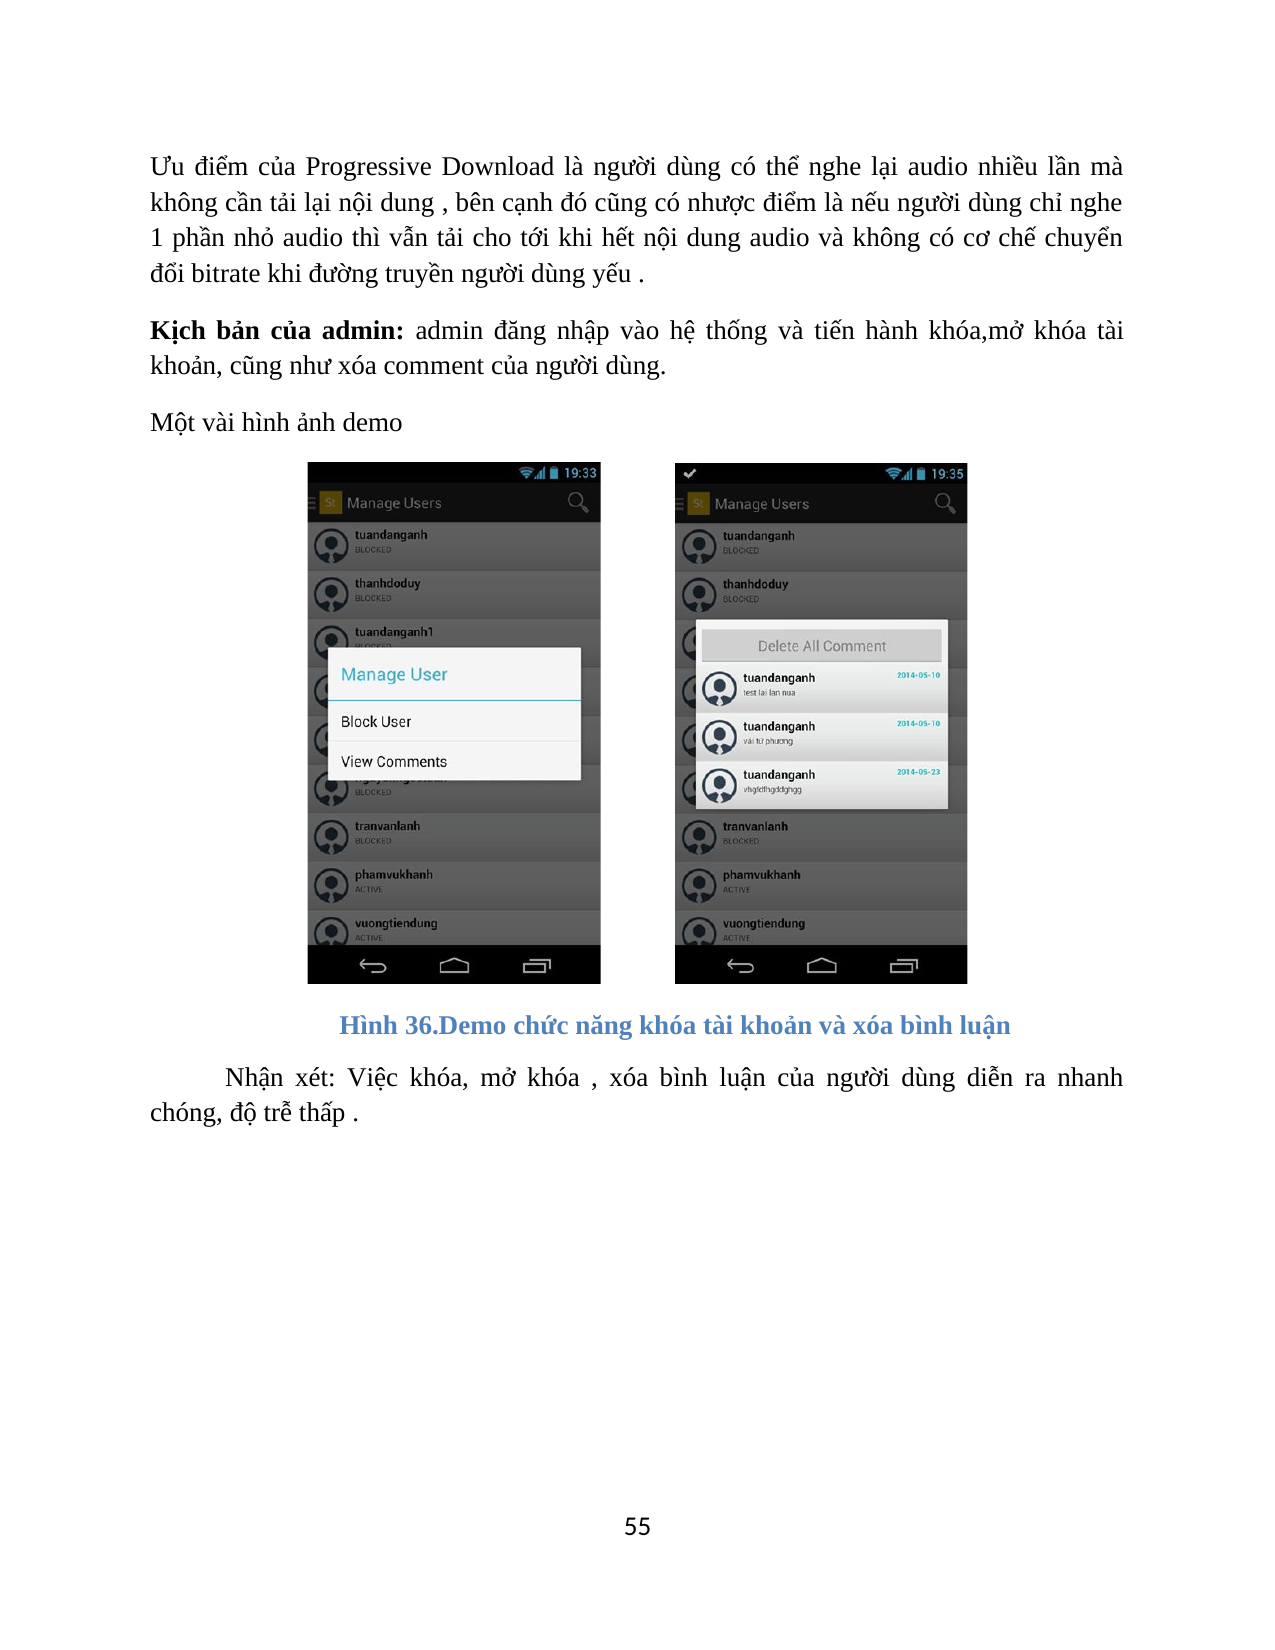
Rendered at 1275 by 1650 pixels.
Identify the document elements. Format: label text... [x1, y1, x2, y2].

text Ưu điểm của Progressive Download là người dùng có thể nghe lại audio nhiều lần mà không cần tải lại nội dung , bên cạnh đó cũng có nhược điểm là nếu người dùng chỉ nghe 1 phần nhỏ audio thì vẫn tải cho tới khi hết nội dung audio và không có cơ chế chuyển đổi bitrate khi đường truyền người dùng yếu . [150, 150, 1125, 288]
picture [307, 462, 601, 984]
text Nhận xét: Việc khóa, mở khóa , xóa bình luận của người dùng diễn ra nhanh chóng, độ trễ thấp . [150, 1061, 1125, 1128]
picture [675, 463, 968, 984]
text Kịch bản của admin: admin đăng nhập vào hệ thống và tiến hành khóa,mở khóa tài khoản, cũng như xóa comment của người dùng. [150, 314, 1125, 381]
text Một vài hình ảnh demo [150, 406, 1125, 437]
